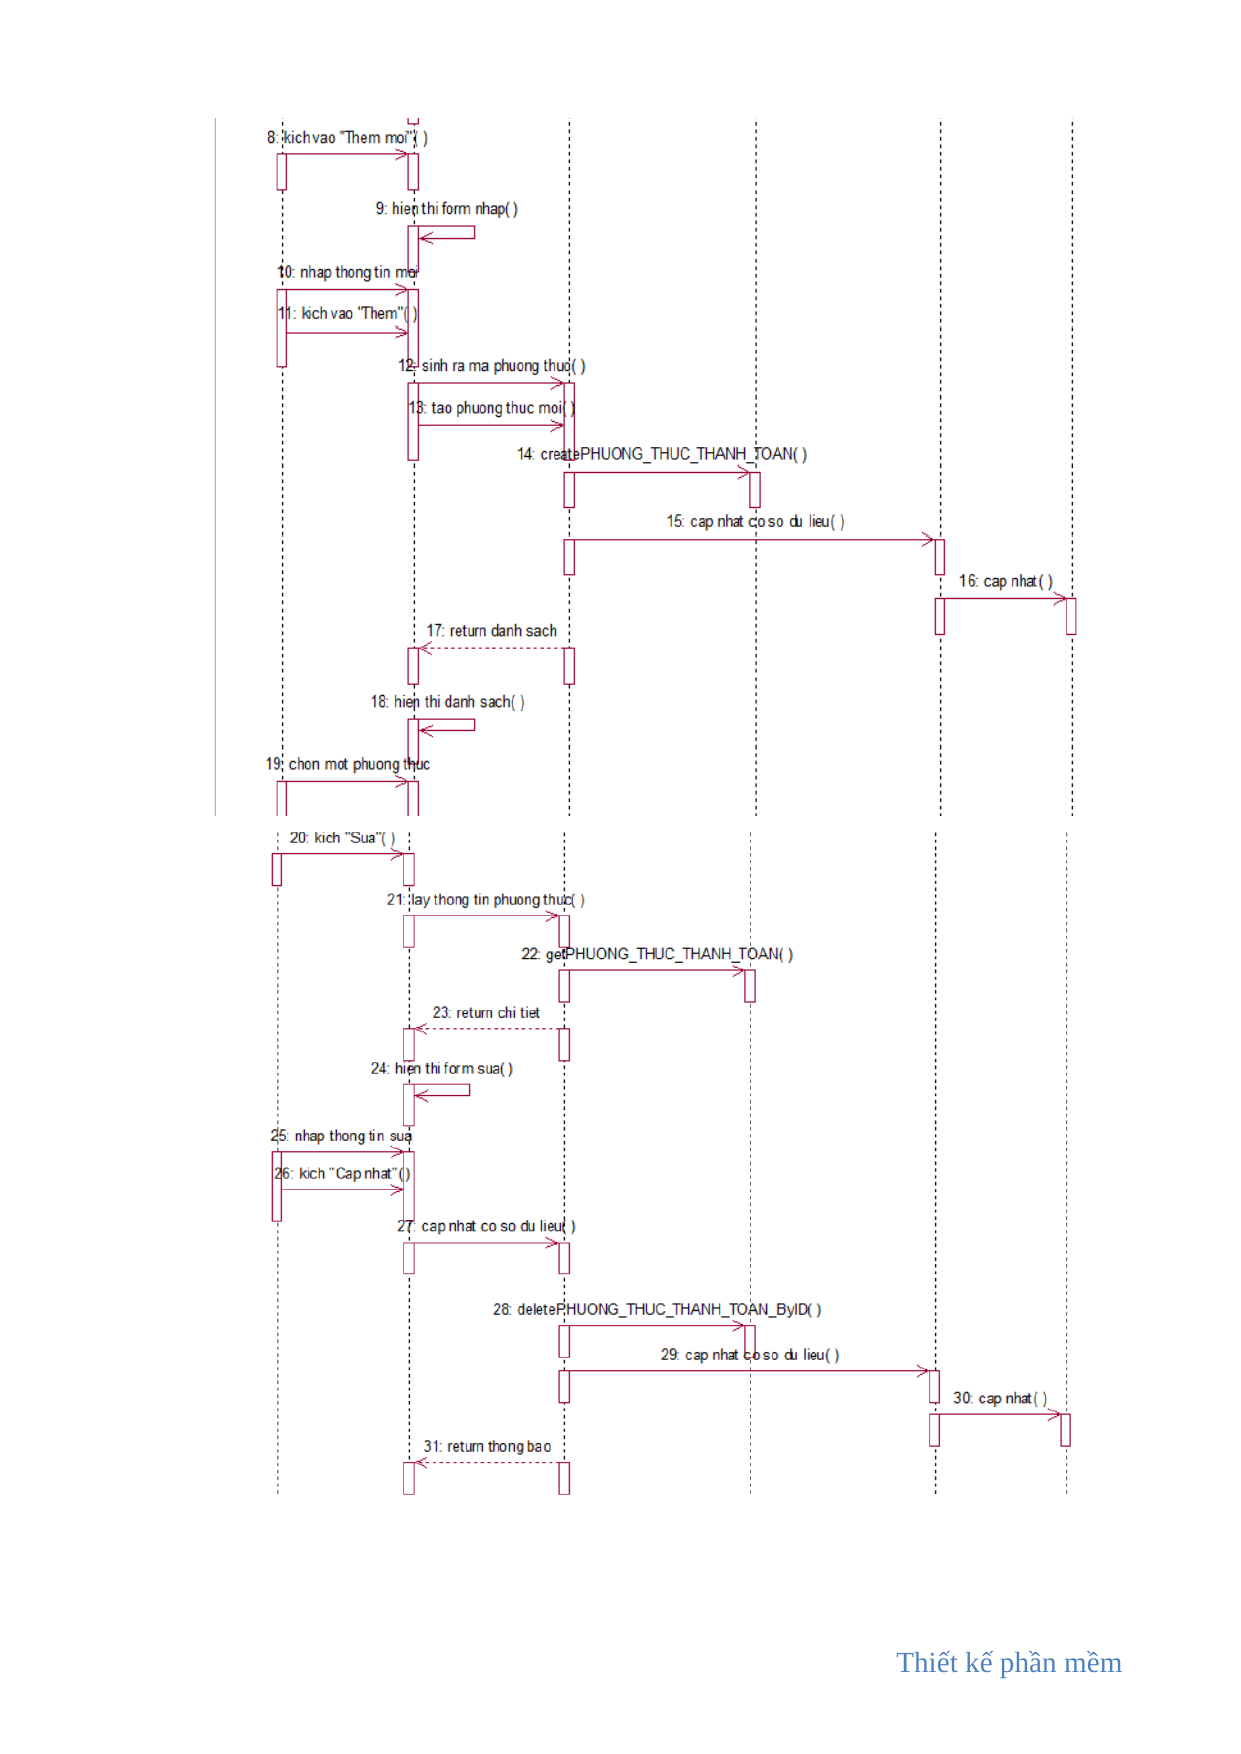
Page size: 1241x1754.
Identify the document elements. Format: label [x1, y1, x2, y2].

picture [214, 832, 1130, 1495]
picture [214, 118, 1130, 816]
